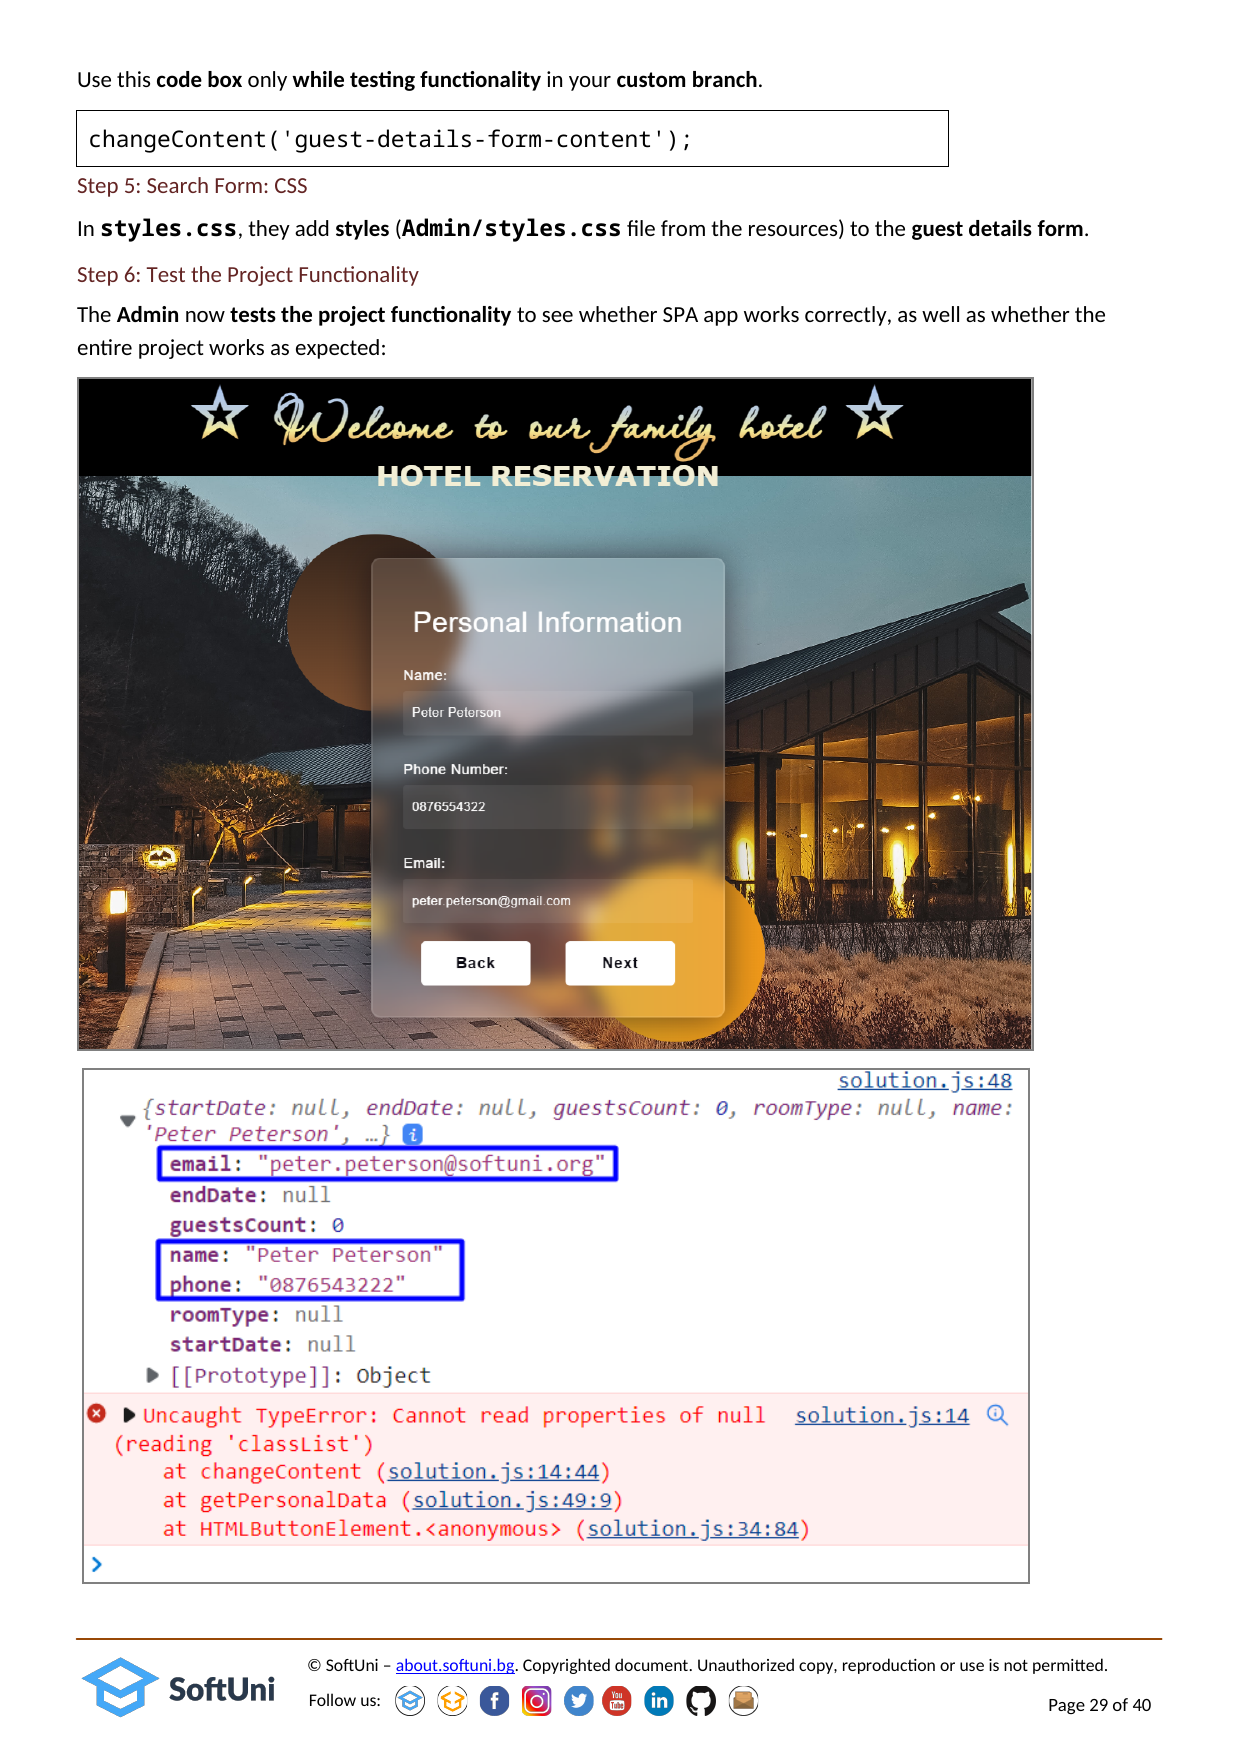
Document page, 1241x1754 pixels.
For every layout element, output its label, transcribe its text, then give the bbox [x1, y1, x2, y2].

picture [522, 1686, 552, 1716]
text Use this code box only while testing functionality in your custom branch. [77, 65, 1163, 93]
picture [644, 1707, 653, 1716]
table_header changeContent('guest-details-form-content'); [77, 111, 948, 166]
picture [79, 379, 1032, 1049]
picture [84, 1070, 1028, 1582]
picture [658, 1698, 667, 1707]
picture [644, 1686, 651, 1694]
picture [437, 1686, 468, 1716]
picture [395, 1686, 425, 1716]
picture [665, 1707, 674, 1716]
picture [686, 1686, 716, 1716]
picture [479, 1686, 510, 1716]
picture [75, 1651, 281, 1723]
picture [602, 1686, 632, 1716]
subtitle Step 6: Test the Project Functionality [77, 260, 1163, 288]
text In styles.css, they add styles (Admin/styles.css file from the resources) to the guest details form. [77, 211, 1163, 243]
picture [564, 1686, 594, 1716]
picture [667, 1686, 674, 1694]
subtitle Step 5: Search Form: CSS [77, 171, 1163, 199]
text The Admin now tests the project functionality to see whether SPA app works correctly, as well as whether the entire project works as expected: [77, 300, 1163, 361]
picture [728, 1686, 759, 1716]
